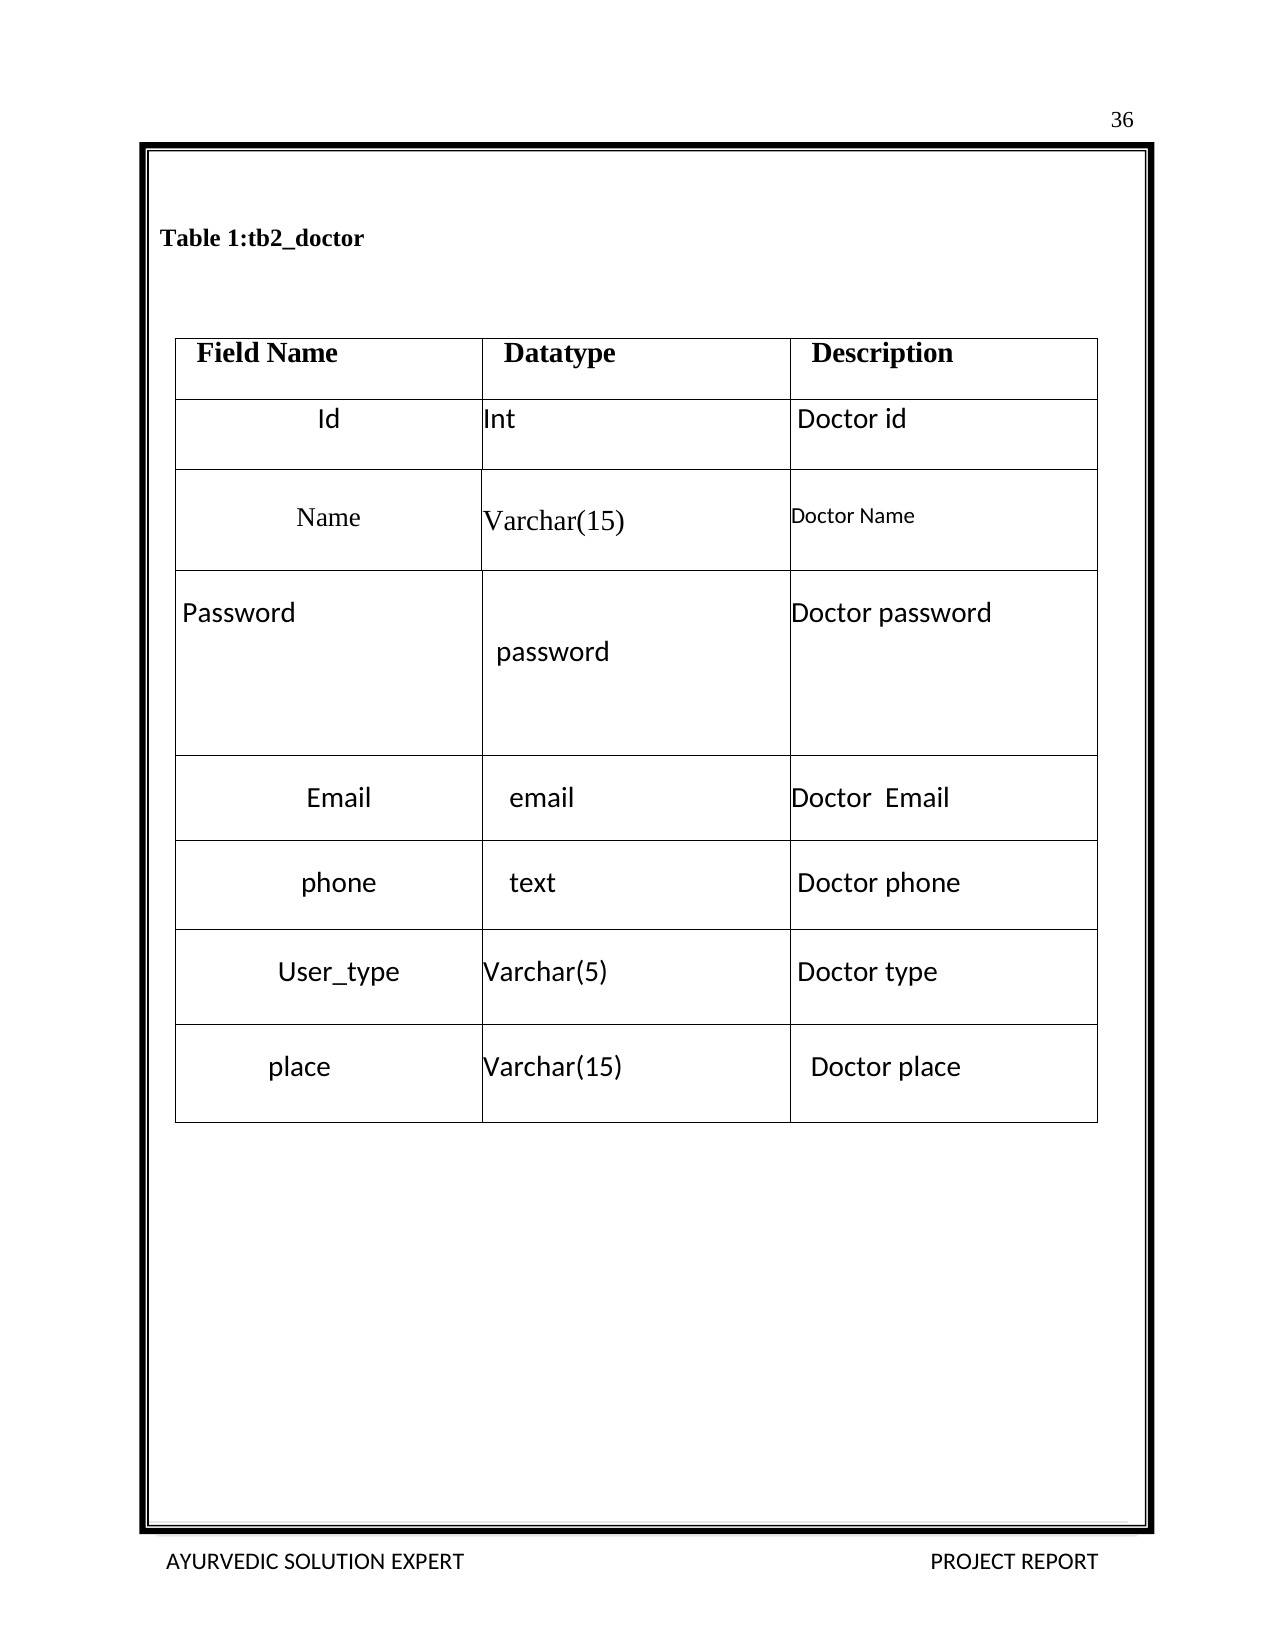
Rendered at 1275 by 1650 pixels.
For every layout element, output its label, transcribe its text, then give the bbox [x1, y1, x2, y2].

table_header Datatype [483, 339, 790, 399]
table_cell phone [176, 841, 482, 929]
table_cell Int [483, 400, 790, 469]
table_cell Doctor password [791, 571, 1097, 755]
table_cell User_type [176, 930, 482, 1024]
table_cell Doctor place [791, 1025, 1097, 1122]
table_cell password [483, 571, 790, 755]
table_cell Varchar(5) [483, 930, 790, 1024]
table_cell Varchar(15) [483, 1025, 790, 1122]
table_cell Id [176, 400, 482, 469]
table_cell text [483, 841, 790, 929]
table_cell Doctor Email [791, 756, 1097, 840]
table_cell Doctor Name [791, 470, 1097, 570]
table_cell Name [176, 470, 481, 570]
table_cell Doctor phone [791, 841, 1097, 929]
table_cell place [176, 1025, 482, 1122]
table_cell Varchar(15) [482, 470, 790, 570]
table_header Description [791, 339, 1097, 399]
table_cell Doctor type [791, 930, 1097, 1024]
table_cell email [483, 756, 790, 840]
table_header Field Name [176, 339, 482, 399]
table_cell Email [176, 756, 482, 840]
text Table 1:tb2_doctor [159, 223, 1107, 252]
table_cell Doctor id [791, 400, 1097, 469]
table_cell Password [176, 571, 482, 755]
